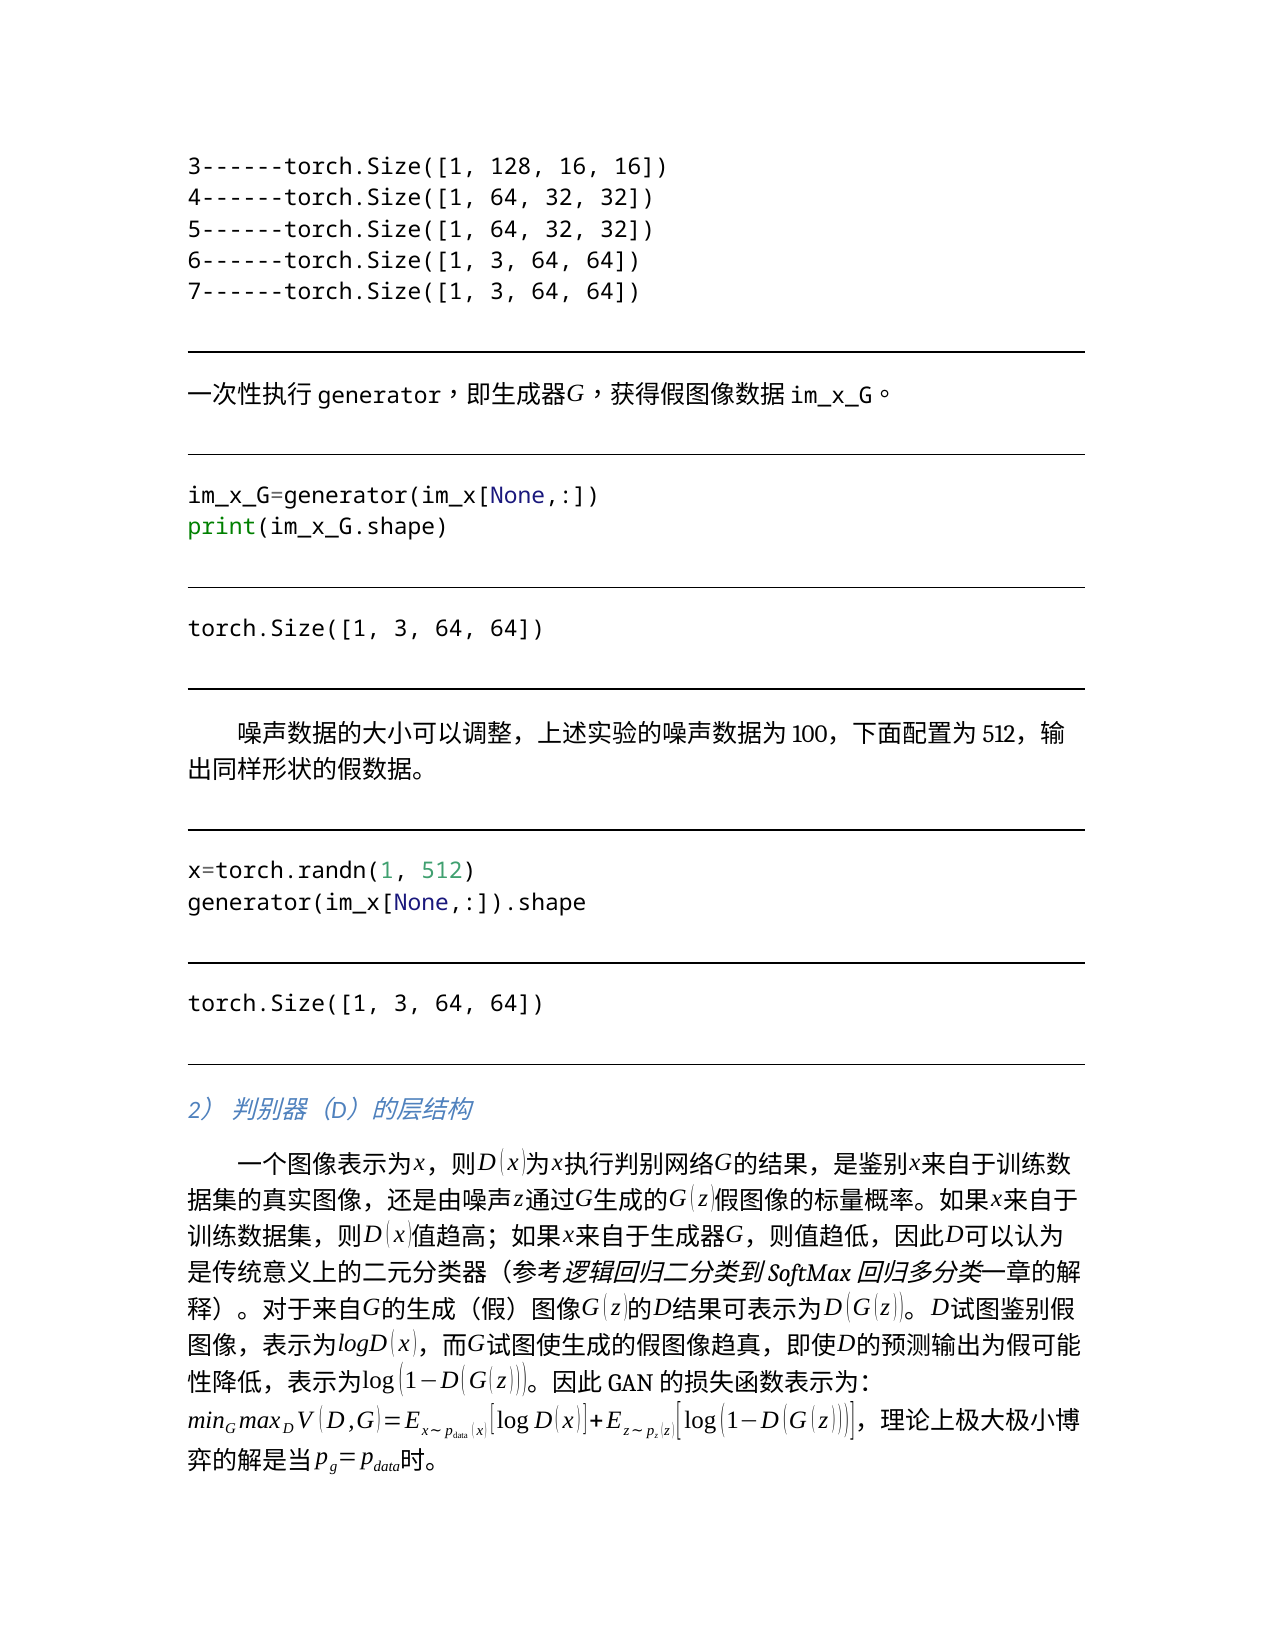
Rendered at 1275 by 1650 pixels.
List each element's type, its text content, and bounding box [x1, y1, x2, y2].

text 一个图像表示为，则为执行判别网络的结果，是鉴别来自于训练数据集的真实图像，还是由噪声通过生成的假图像的标量概率。如果来自于训练数据集，则值趋高；如果来自于生成器，则值趋低，因此可以认为是传统意义上的二元分类器（参考逻辑回归二分类到 SoftMax 回归多分类一章的解释）。对于来自的生成（假）图像的结果可表示为。试图鉴别假图像，表示为，而试图使生成的假图像趋真，即使的预测输出为假可能性降低，表示为。因此 GAN 的损失函数表示为： ，理论上极大极小博弈的解是当时。 [187, 1144, 1087, 1477]
text im_x_G=generator(im_x[None,:]) print(im_x_G.shape) [187, 479, 1087, 542]
subtitle 2） 判别器（D）的层结构 [187, 1089, 1087, 1125]
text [187, 150, 1087, 306]
text torch.Size([1, 3, 64, 64]) [187, 987, 1087, 1019]
text 噪声数据的大小可以调整，上述实验的噪声数据为100，下面配置为512，输出同样形状的假数据。 [187, 714, 1087, 786]
text x=torch.randn(1, 512) generator(im_x[None,:]).shape [187, 854, 1087, 917]
text torch.Size([1, 3, 64, 64]) [187, 612, 1087, 643]
text 一次性执行generator，即生成器，获得假图像数据im_x_G。 [187, 377, 1087, 411]
